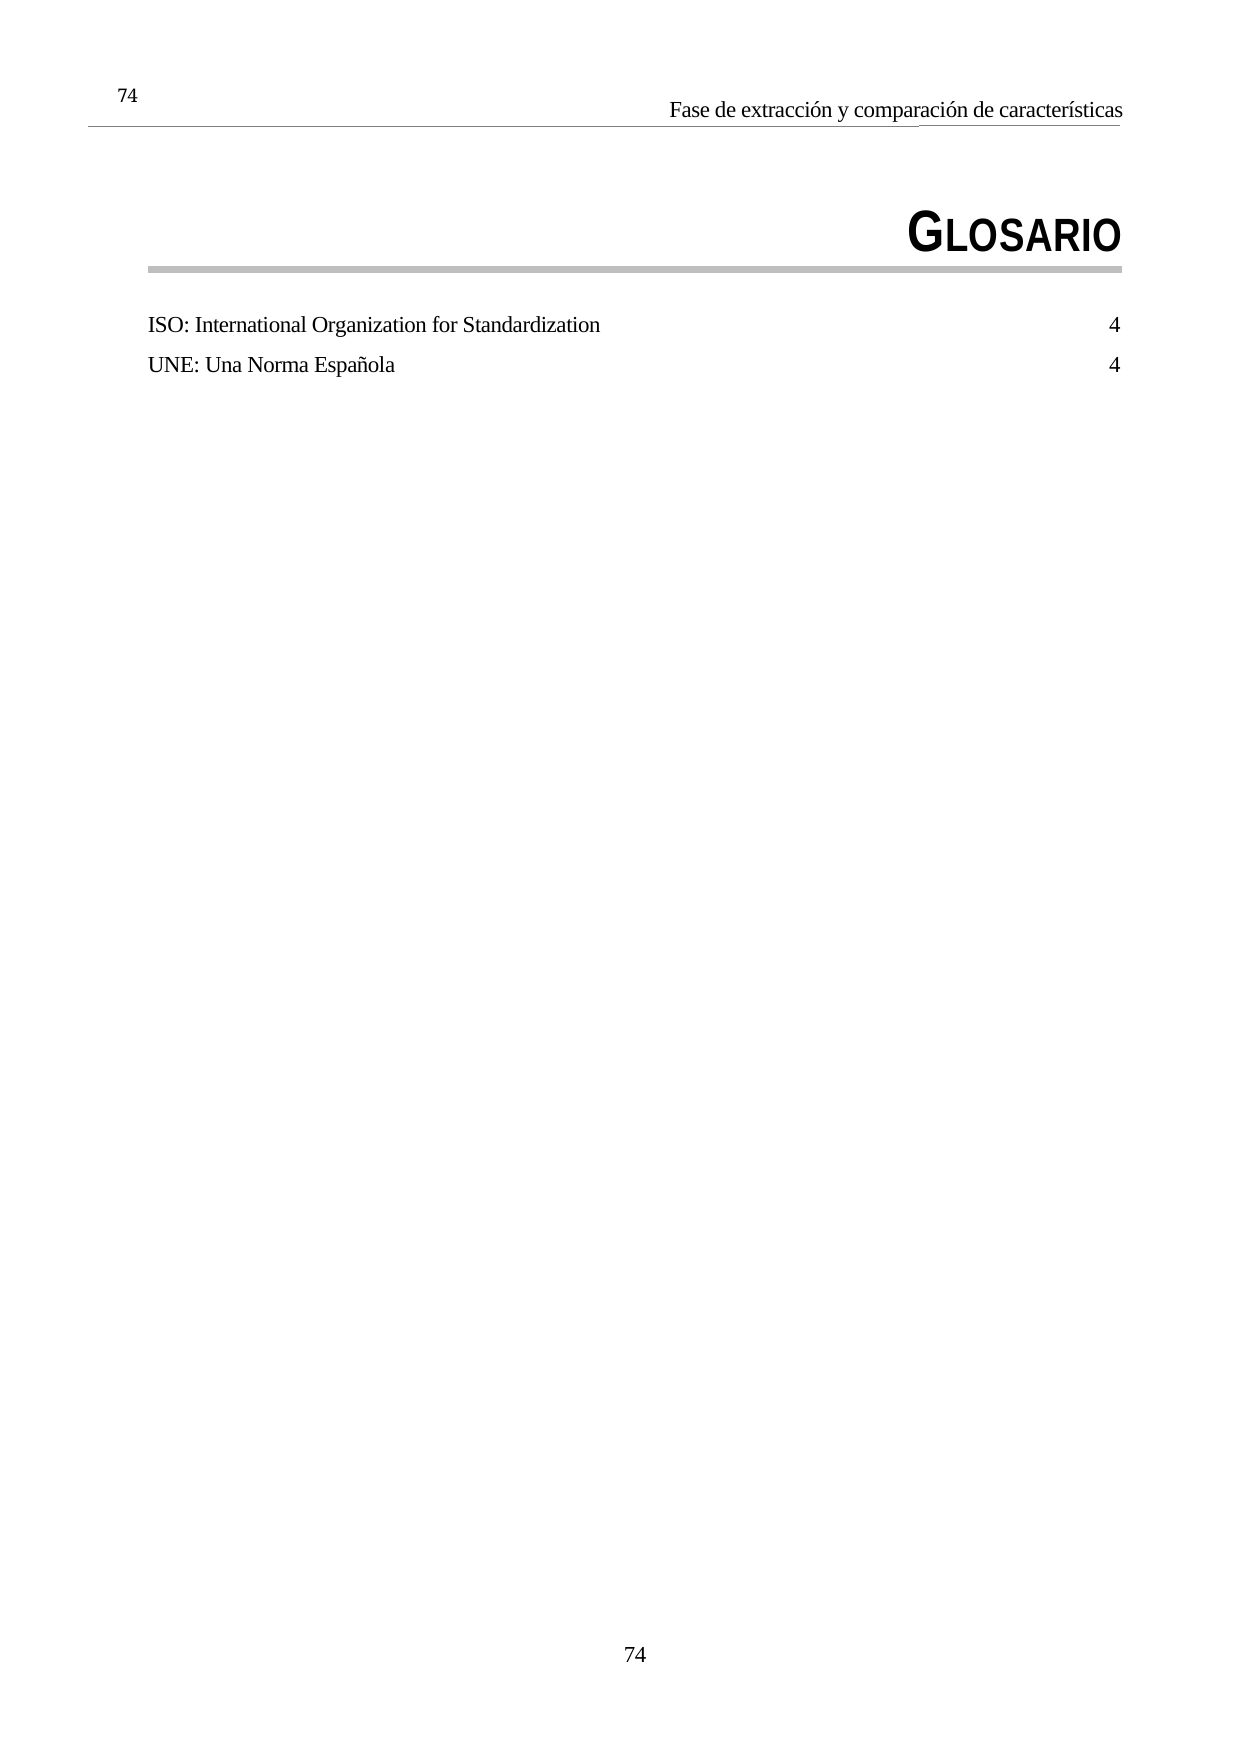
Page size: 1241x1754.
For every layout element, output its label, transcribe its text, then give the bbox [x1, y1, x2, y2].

text ISO: International Organization for Standardization 4 [148, 310, 1122, 339]
text UNE: Una Norma Española 4 [148, 351, 1122, 378]
subtitle Glosario [148, 197, 1122, 266]
